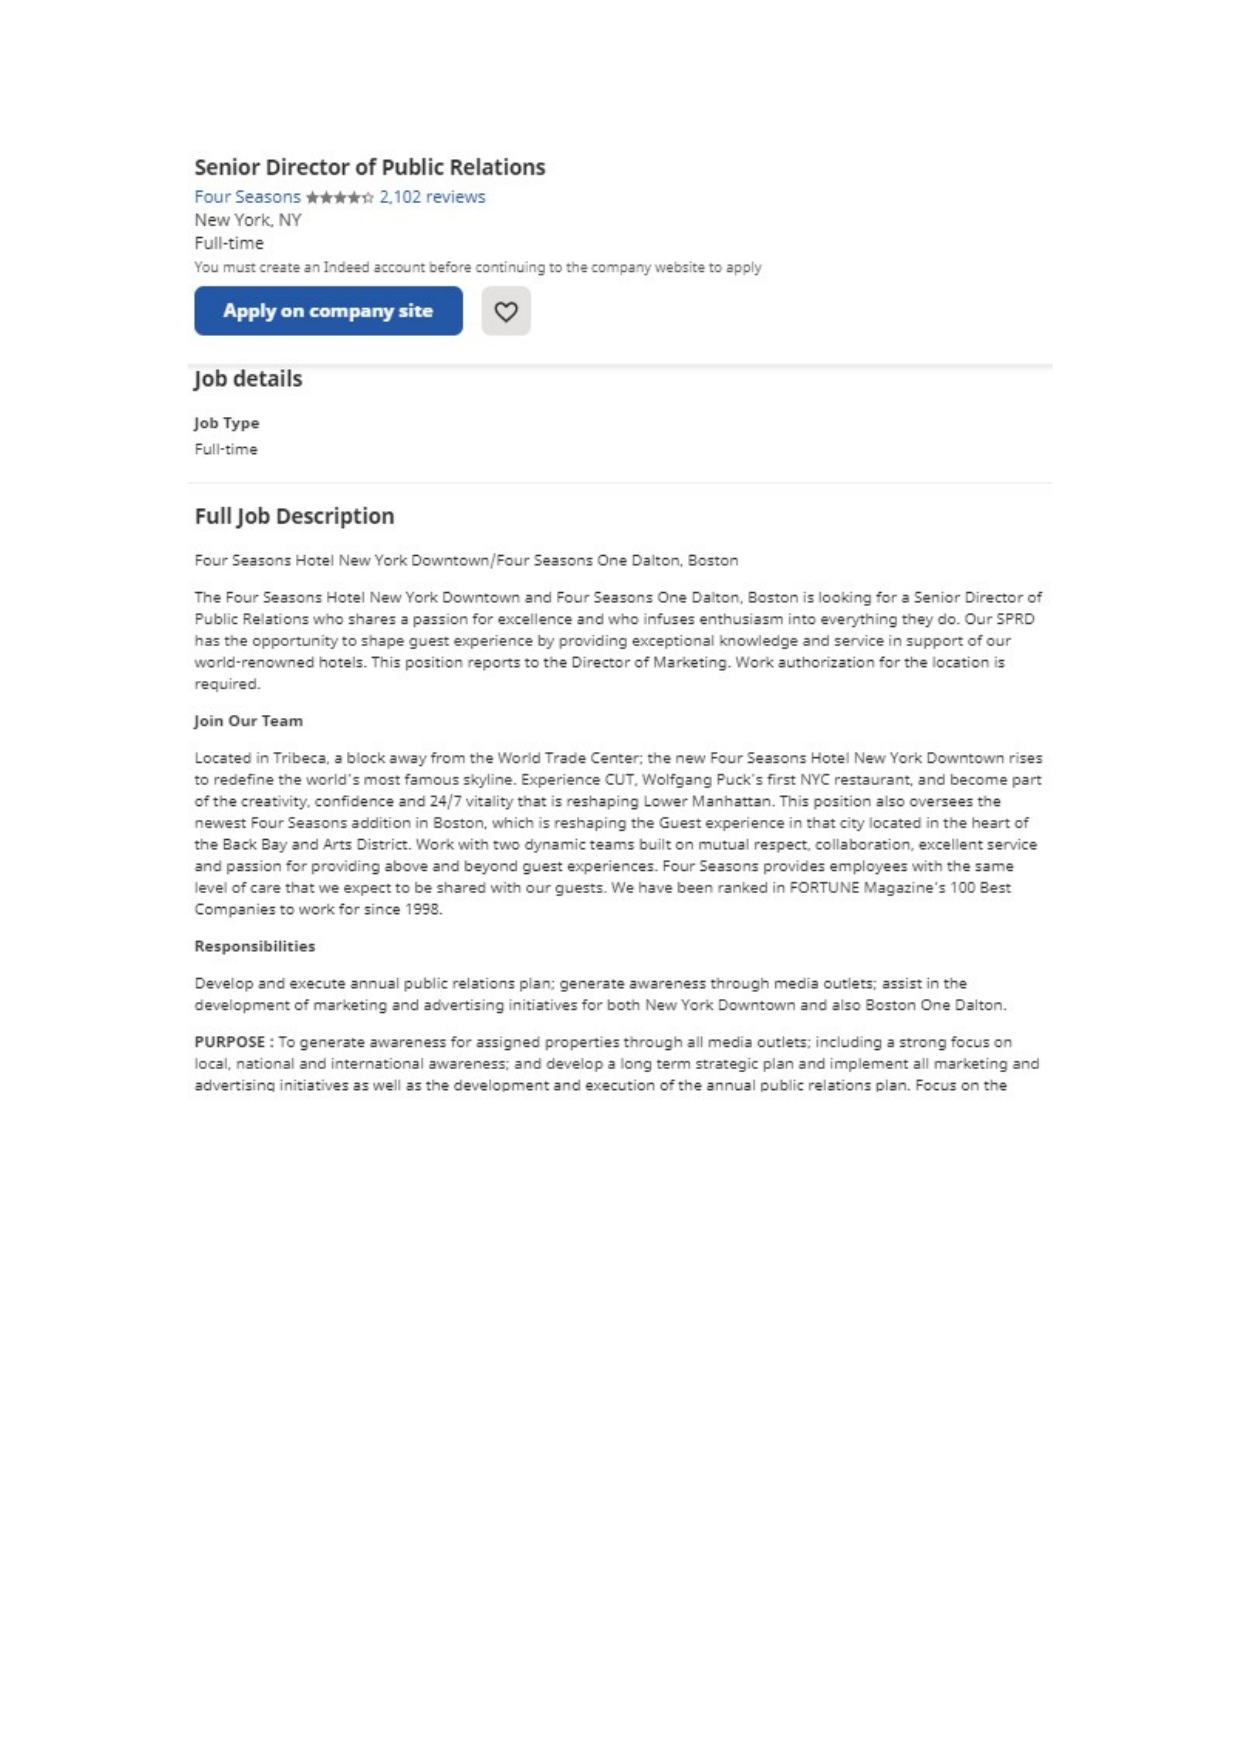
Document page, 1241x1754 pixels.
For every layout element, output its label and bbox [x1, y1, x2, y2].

picture [187, 150, 1053, 1103]
